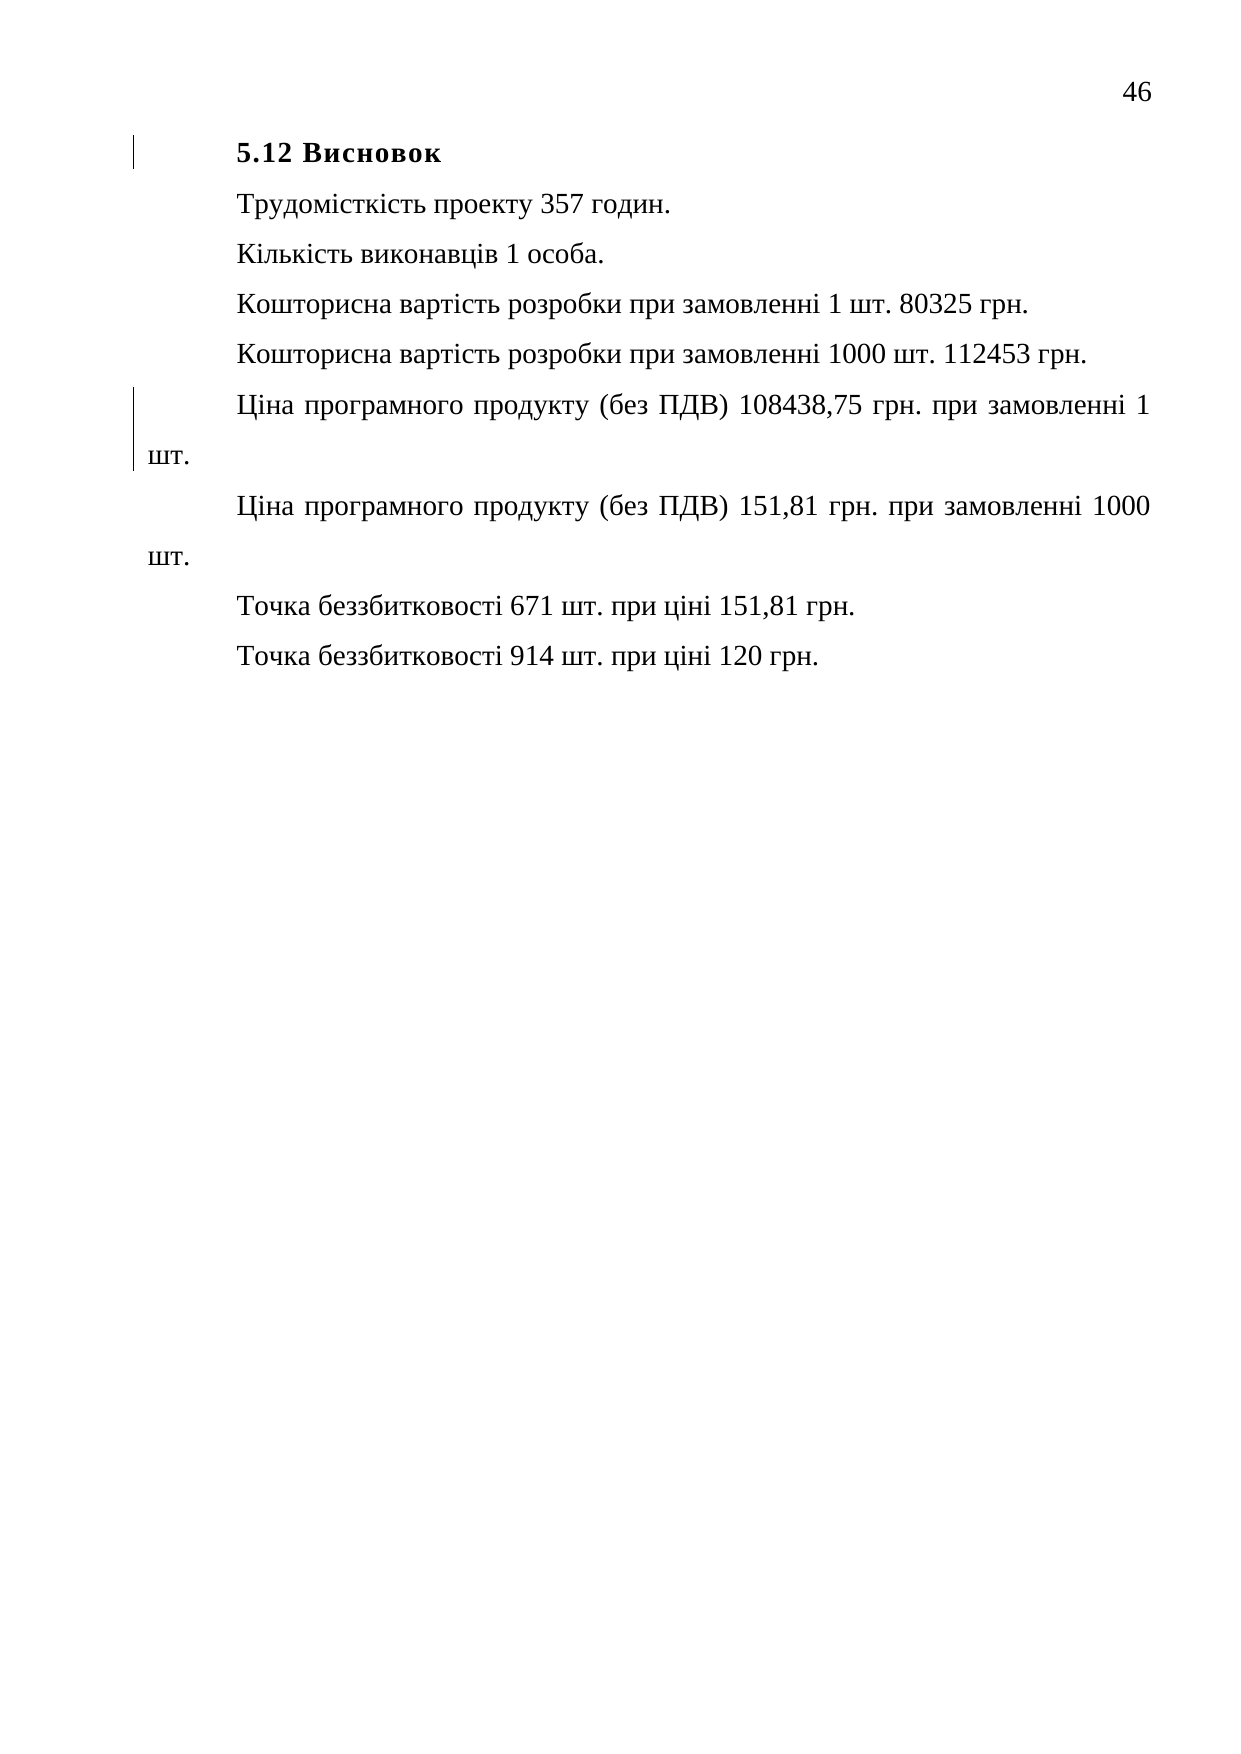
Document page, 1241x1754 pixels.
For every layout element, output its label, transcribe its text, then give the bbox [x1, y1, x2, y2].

text Кількість виконавців 1 особа. [148, 236, 1152, 269]
text Ціна програмного продукту (без ПДВ) 151,81 грн. при замовленні 1000 шт. [148, 488, 1152, 571]
text Кошторисна вартість розробки при замовленні 1000 шт. 112453 грн. [148, 337, 1152, 370]
text Трудомісткість проекту 357 годин. [148, 186, 1152, 219]
text Точка беззбитковості 914 шт. при ціні 120 грн. [148, 638, 1152, 672]
text Кошторисна вартість розробки при замовленні 1 шт. 80325 грн. [148, 286, 1152, 320]
text Ціна програмного продукту (без ПДВ) 108438,75 грн. при замовленні 1шт. [148, 387, 1152, 471]
text Висновок [148, 135, 1152, 169]
text Точка беззбитковості 671 шт. при ціні 151,81 грн. [148, 588, 1152, 622]
